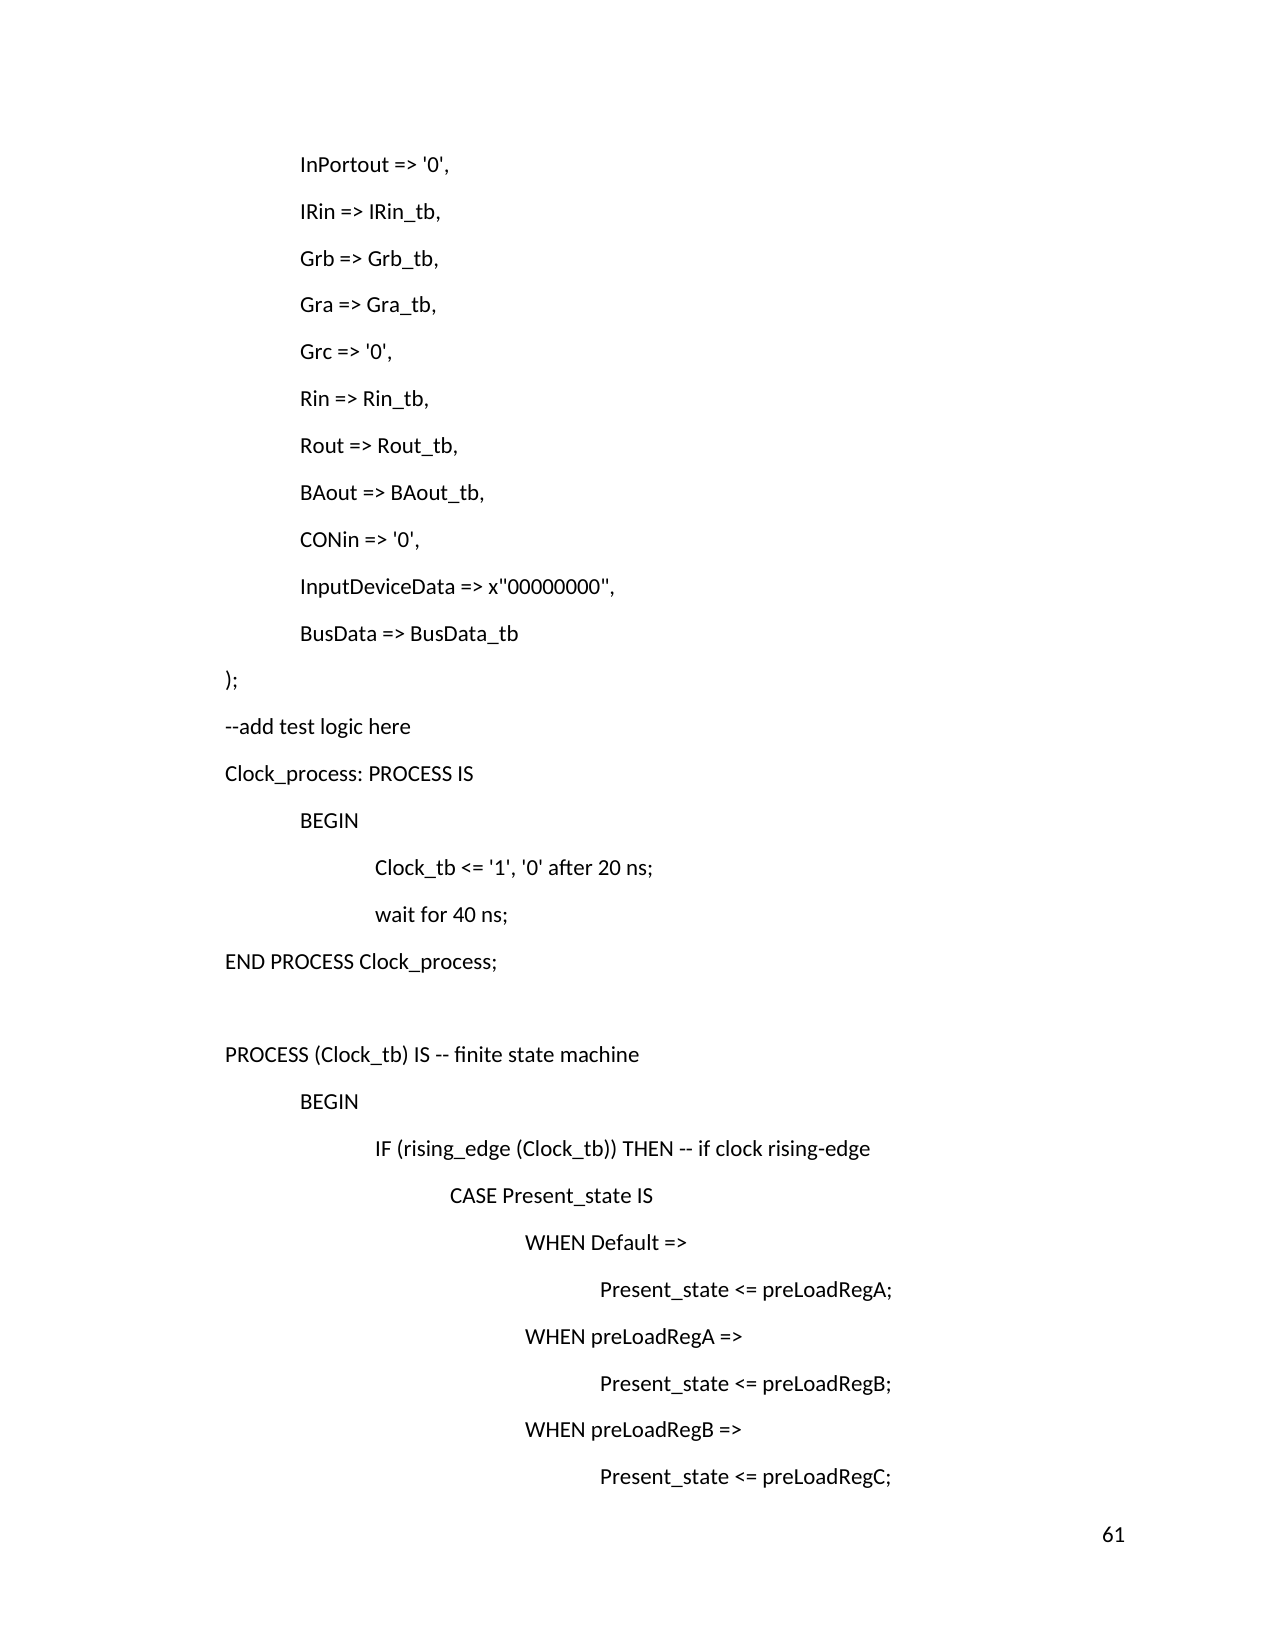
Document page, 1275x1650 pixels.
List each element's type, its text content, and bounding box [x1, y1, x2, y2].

text Rout => Rout_tb, [150, 431, 1125, 459]
text BEGIN [150, 1087, 1125, 1116]
text CONin => '0', [150, 525, 1125, 553]
text WHEN preLoadRegA => [150, 1322, 1125, 1350]
text InPortout => '0', [150, 150, 1125, 178]
text Present_state <= preLoadRegB; [150, 1369, 1125, 1397]
text ); [150, 666, 1125, 694]
text Gra => Gra_tb, [150, 291, 1125, 319]
text Rin => Rin_tb, [150, 384, 1125, 412]
text Clock_tb <= '1', '0' after 20 ns; [150, 853, 1125, 881]
text wait for 40 ns; [150, 900, 1125, 928]
text IRin => IRin_tb, [150, 197, 1125, 225]
text PROCESS (Clock_tb) IS -- finite state machine [150, 1041, 1125, 1069]
text Present_state <= preLoadRegC; [150, 1462, 1125, 1491]
text WHEN Default => [150, 1228, 1125, 1256]
text --add test logic here [150, 712, 1125, 741]
text BEGIN [150, 806, 1125, 834]
text BusData => BusData_tb [150, 619, 1125, 647]
text Grb => Grb_tb, [150, 244, 1125, 272]
text END PROCESS Clock_process; [150, 947, 1125, 975]
text Clock_process: PROCESS IS [150, 759, 1125, 787]
text CASE Present_state IS [150, 1181, 1125, 1209]
text InputDeviceData => x"00000000", [150, 572, 1125, 600]
text BAout => BAout_tb, [150, 478, 1125, 506]
text Grc => '0', [150, 337, 1125, 366]
text Present_state <= preLoadRegA; [150, 1275, 1125, 1303]
text IF (rising_edge (Clock_tb)) THEN -- if clock rising-edge [150, 1134, 1125, 1162]
text WHEN preLoadRegB => [150, 1416, 1125, 1444]
